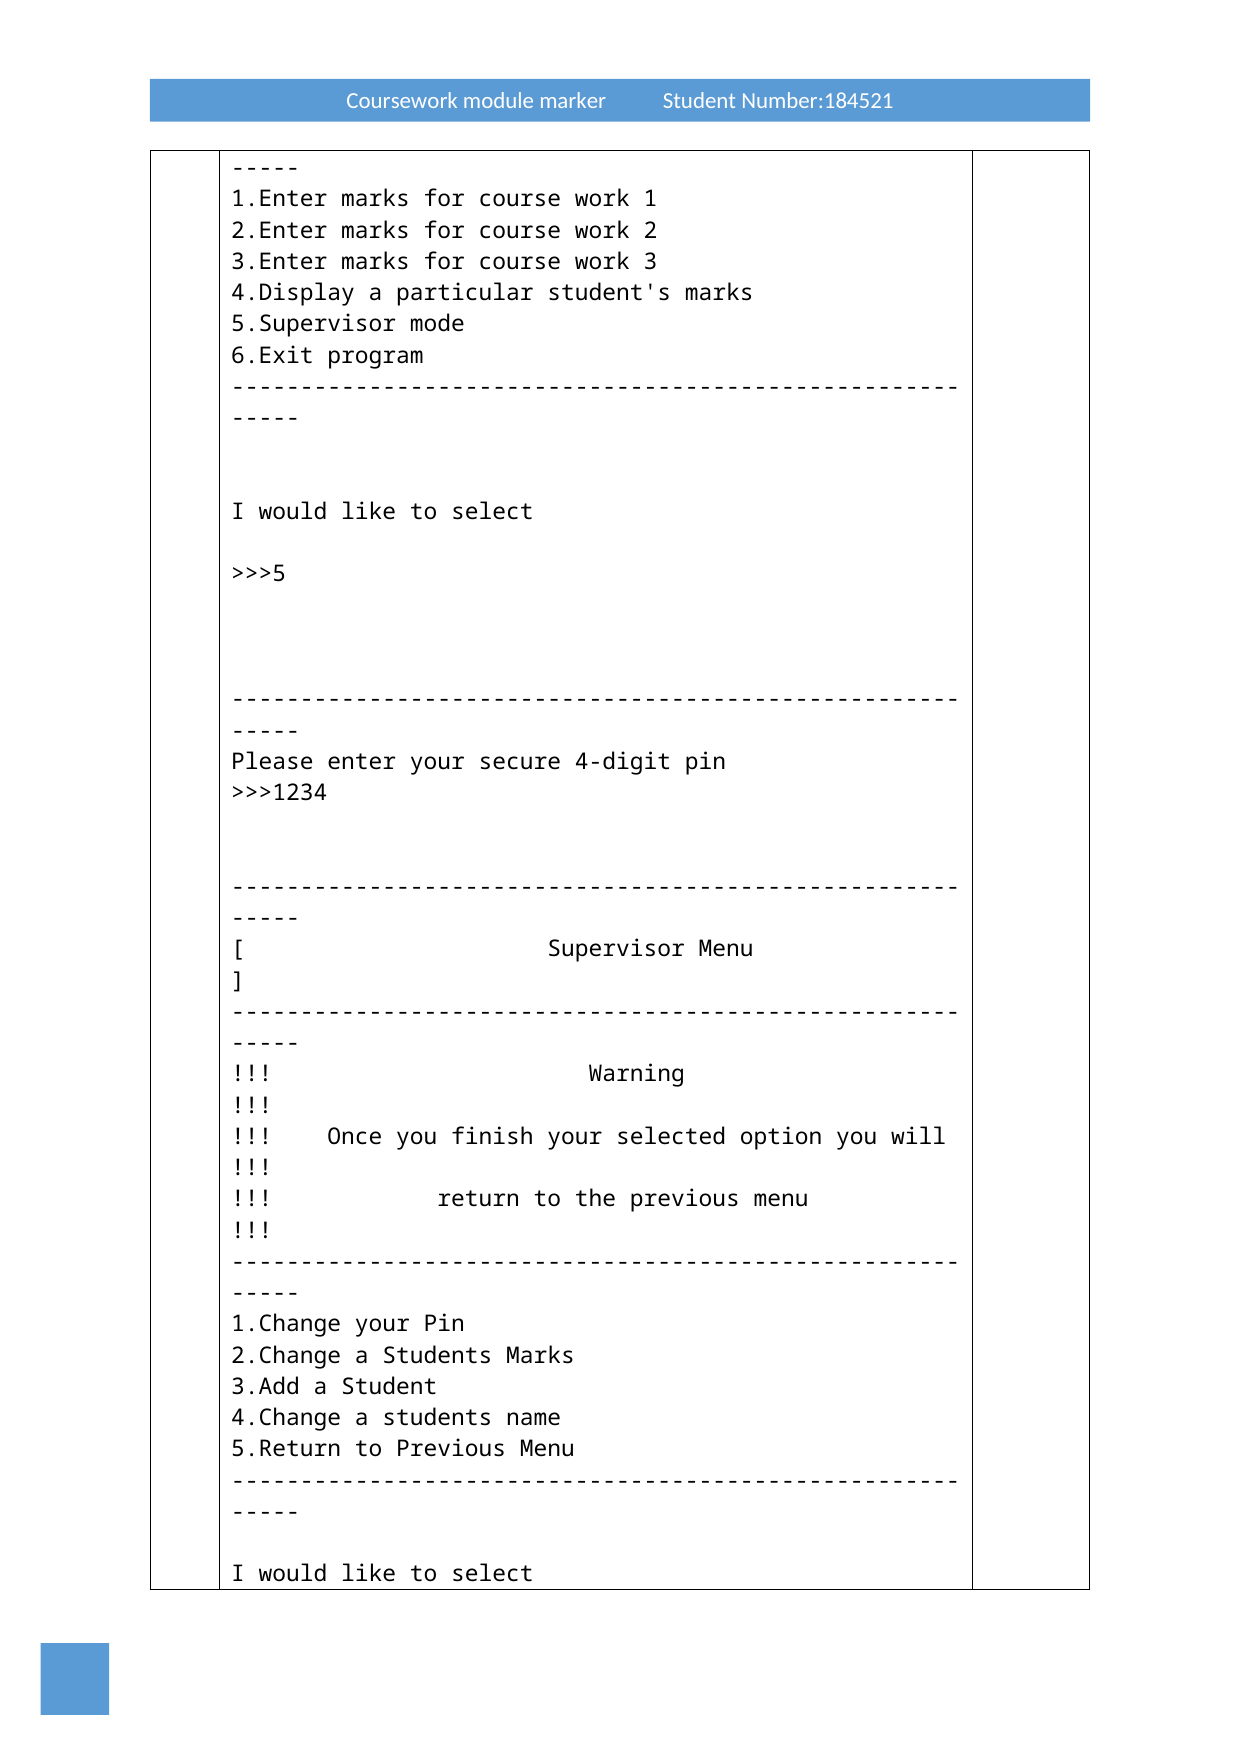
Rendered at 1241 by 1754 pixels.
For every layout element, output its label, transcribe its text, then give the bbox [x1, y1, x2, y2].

table_cell 1 [151, 151, 219, 1588]
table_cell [973, 151, 1089, 1588]
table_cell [220, 151, 972, 1588]
